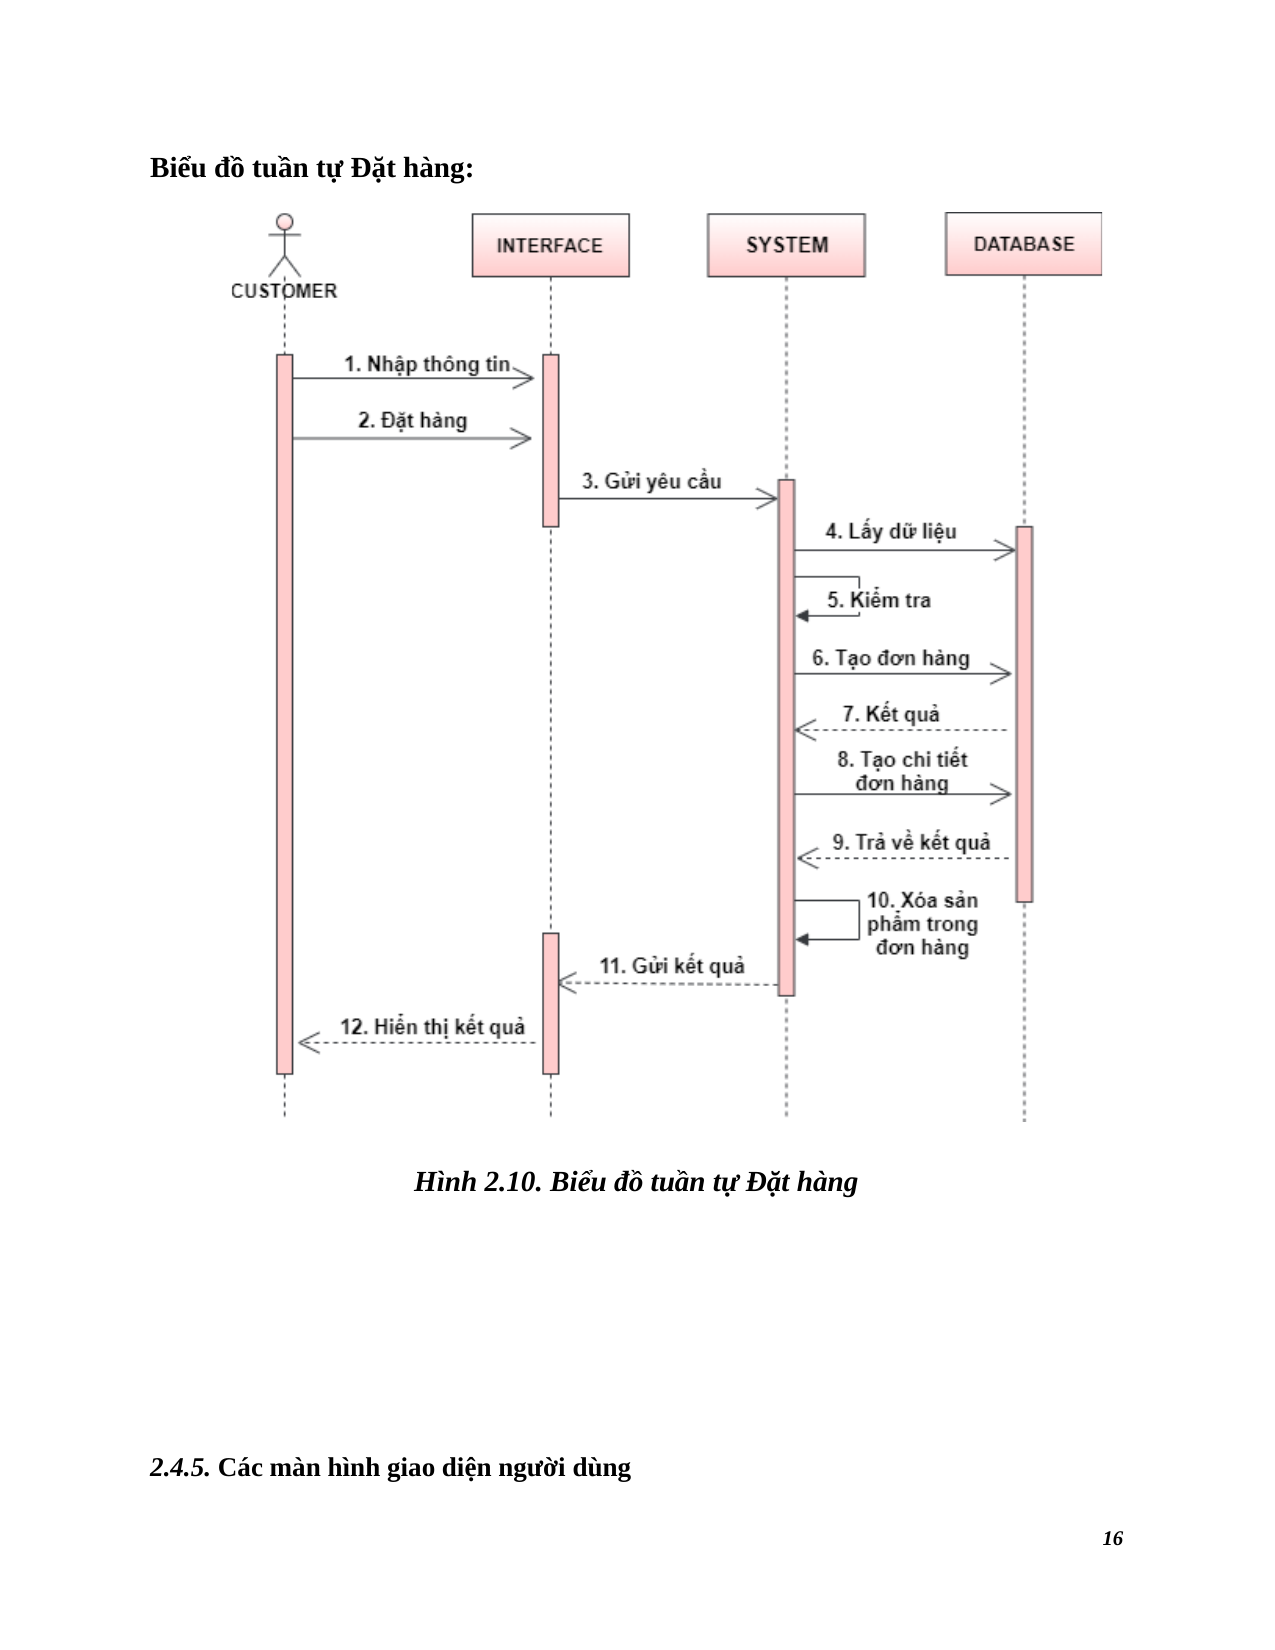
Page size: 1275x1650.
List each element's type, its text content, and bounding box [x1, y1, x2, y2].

subtitle Biểu đồ tuần tự Đặt hàng: [150, 150, 1125, 183]
subtitle 2.4.5. Các màn hình giao diện người dùng [150, 1451, 1125, 1482]
subtitle Hình 2.10. Biểu đồ tuần tự Đặt hàng [150, 1164, 1125, 1197]
picture [231, 212, 1103, 1122]
